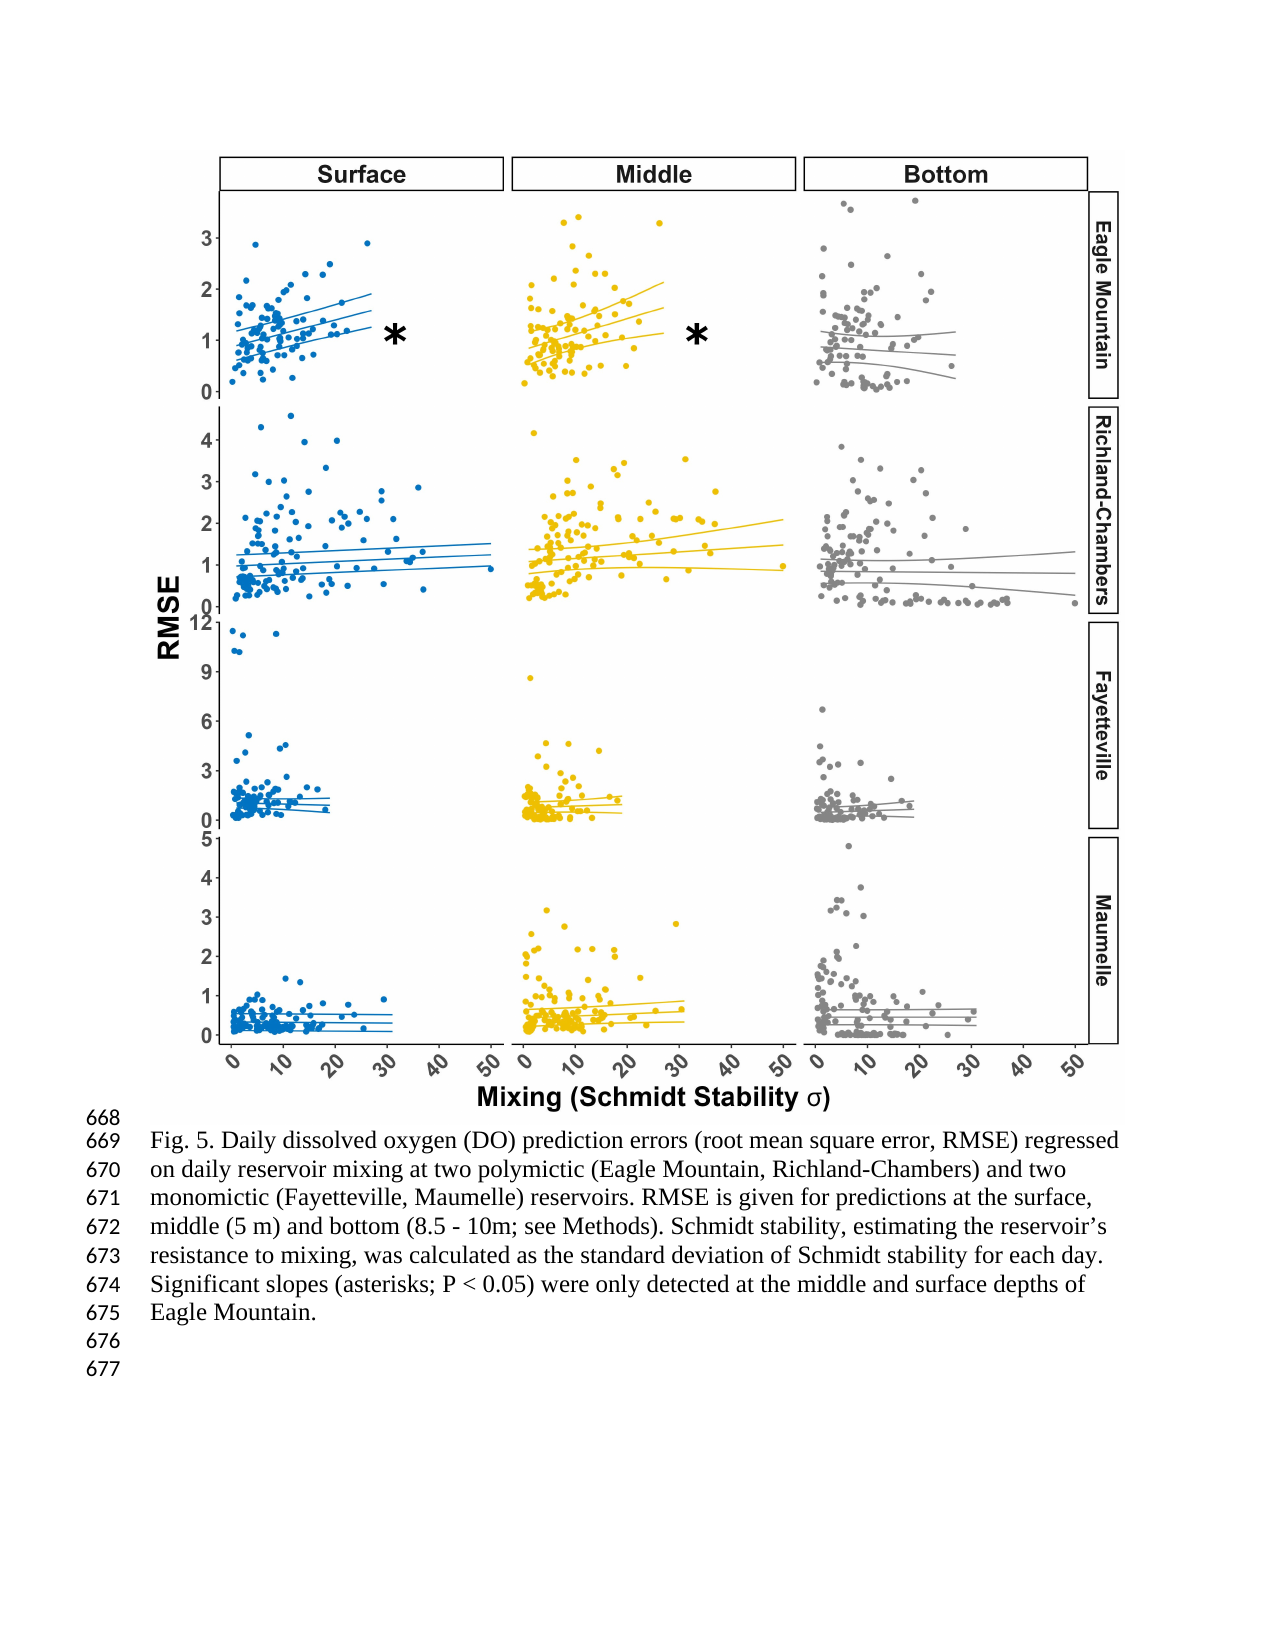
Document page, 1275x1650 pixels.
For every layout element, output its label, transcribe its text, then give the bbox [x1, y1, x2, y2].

text Fig. 5. Daily dissolved oxygen (DO) prediction errors (root mean square error, RMSE) regressed on daily reservoir mixing at two polymictic (Eagle Mountain, Richland-Chambers) and two monomictic (Fayetteville, Maumelle) reservoirs. RMSE is given for predictions at the surface, middle (5 m) and bottom (8.5 - 10m; see Methods). Schmidt stability, estimating the reservoir’s resistance to mixing, was calculated as the standard deviation of Schmidt stability for each day. Significant slopes (asterisks; P < 0.05) were only detected at the middle and surface depths of Eagle Mountain. [150, 1125, 1125, 1326]
picture [150, 150, 1125, 1125]
